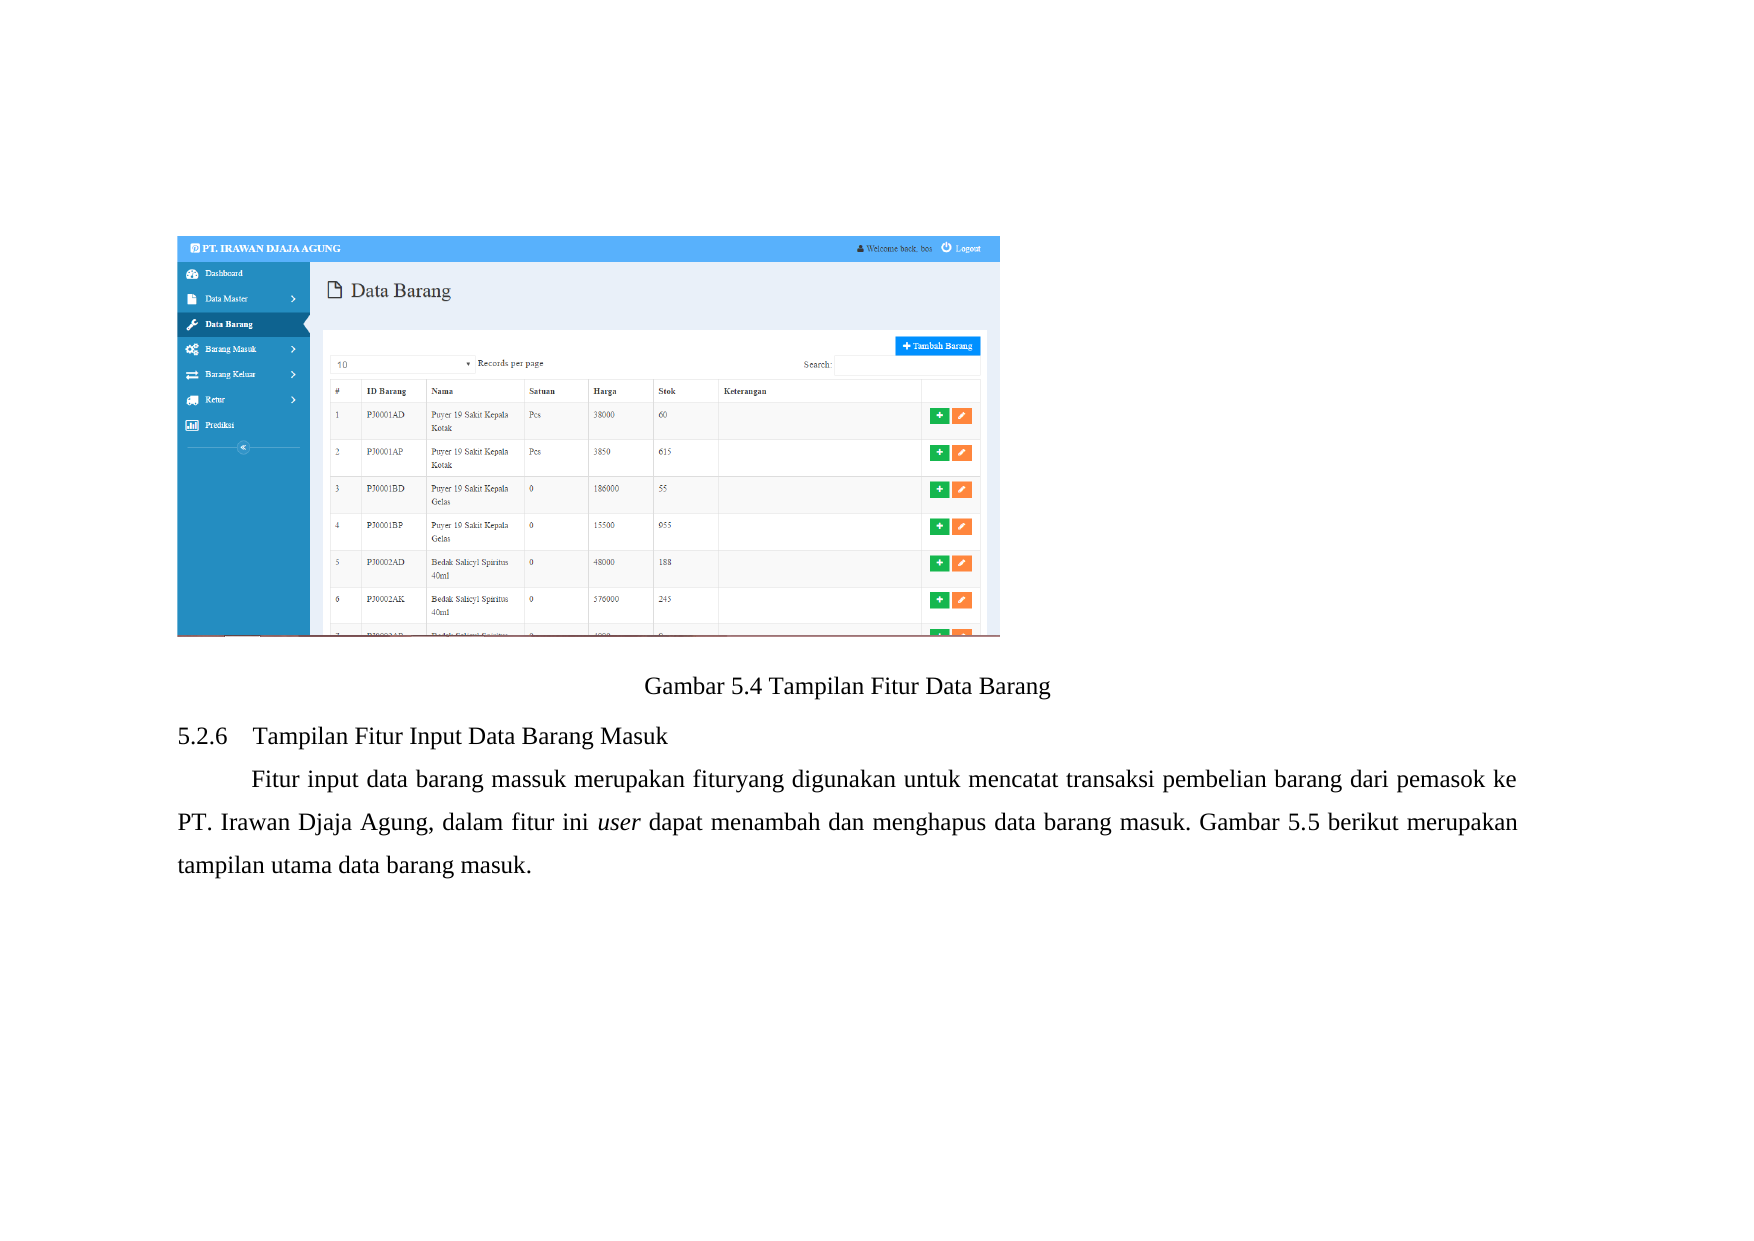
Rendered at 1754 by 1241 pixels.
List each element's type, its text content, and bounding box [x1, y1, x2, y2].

text Gambar 5.4 Tampilan Fitur Data Barang [177, 671, 1518, 700]
subtitle Tampilan Fitur Input Data Barang Masuk [177, 721, 1518, 749]
picture [177, 236, 1000, 637]
text Fitur input data barang massuk merupakan fituryang digunakan untuk mencatat transaksi pembelian barang dari pemasok ke PT. Irawan Djaja Agung, dalam fitur ini user dapat menambah dan menghapus data barang masuk. Gambar 5.5 berikut merupakan tampilan utama data barang masuk. [177, 764, 1518, 879]
